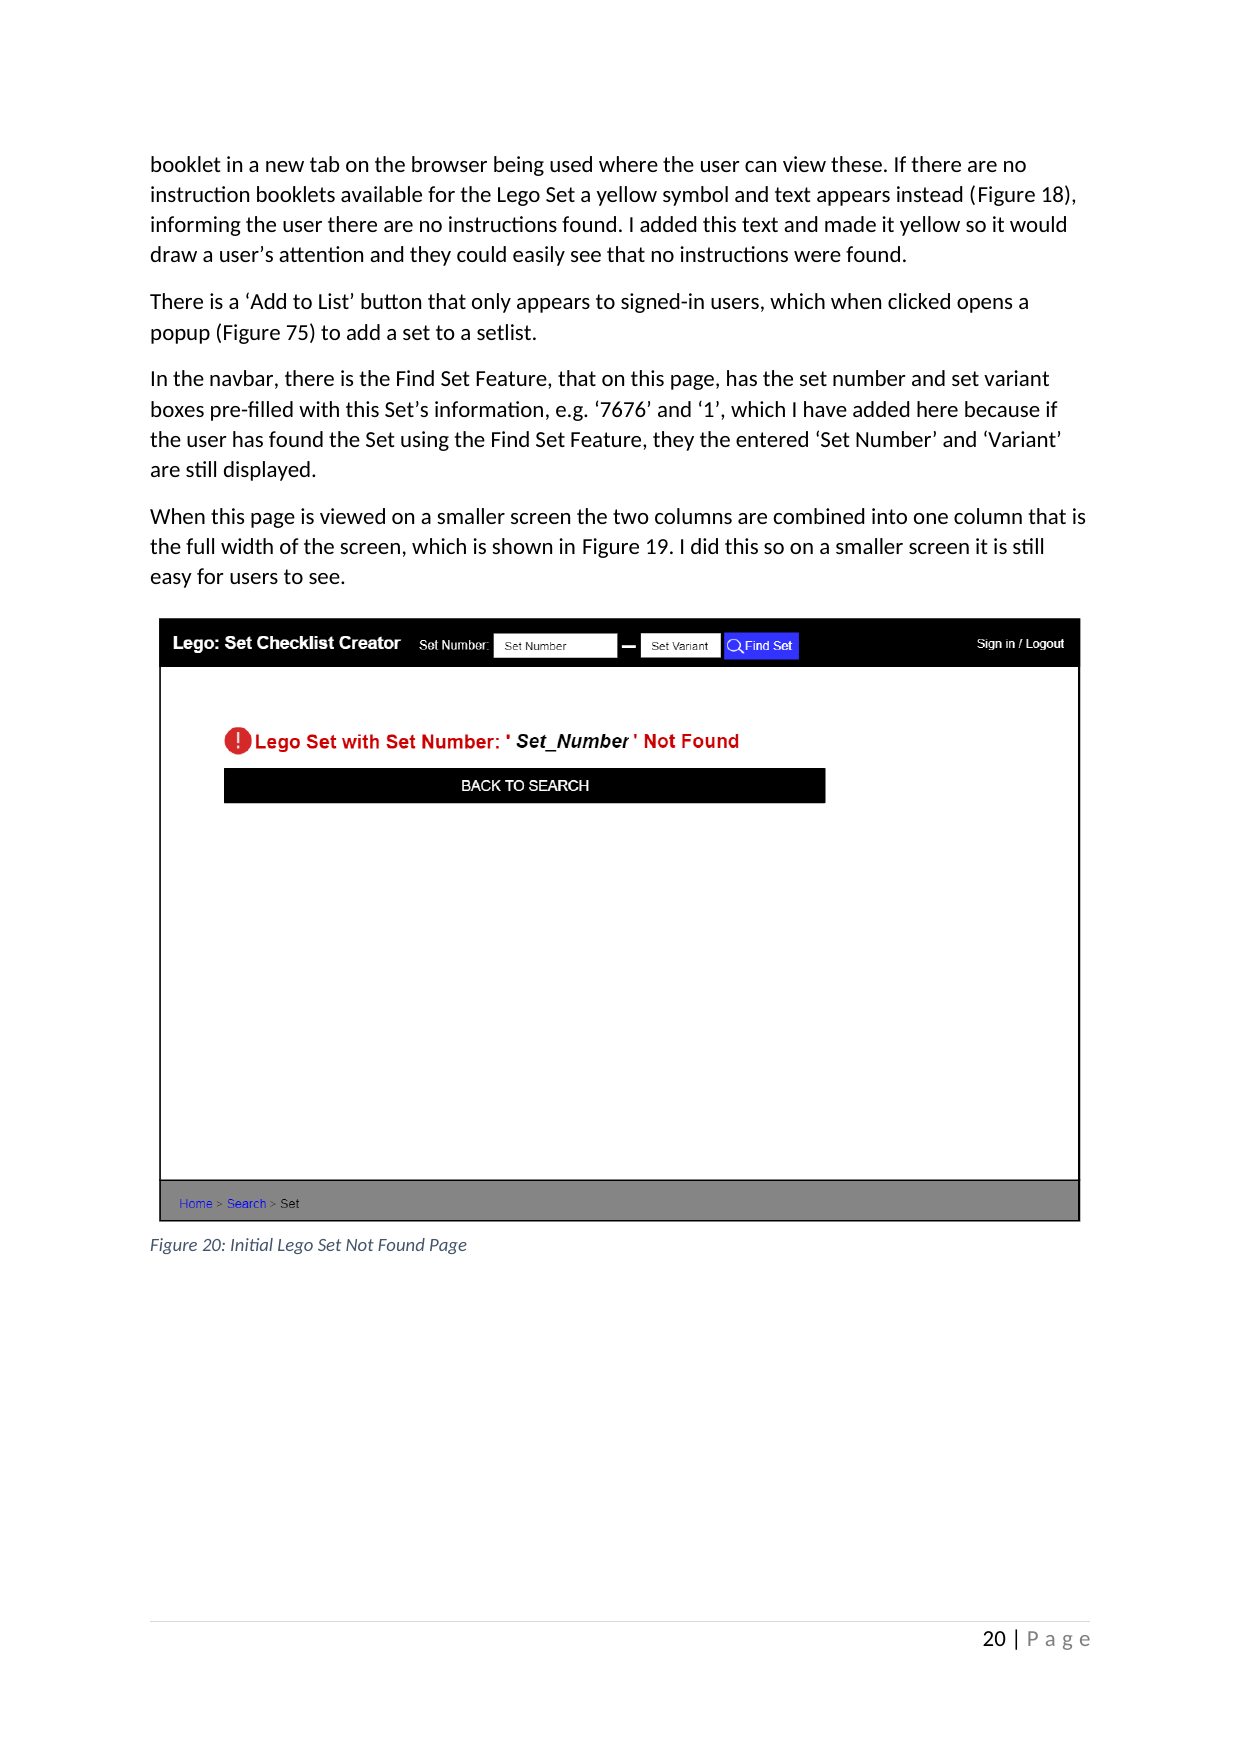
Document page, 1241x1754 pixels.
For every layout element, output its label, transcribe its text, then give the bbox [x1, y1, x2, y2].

text When this page is viewed on a smaller screen the two columns are combined into one column that is the full width of the screen, which is shown in Figure 19. I did this so on a smaller screen it is still easy for users to see. [150, 502, 1090, 591]
picture [150, 609, 1091, 1231]
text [150, 150, 1090, 269]
text Figure 20: Initial Lego Set Not Found Page [150, 1233, 1090, 1256]
text In the navbar, there is the Find Set Feature, that on this page, has the set number and set variant boxes pre-filled with this Set’s information, e.g. ‘7676’ and ‘1’, which I have added here because if the user has found the Set using the Find Set Feature, they the entered ‘Set Number’ and ‘Variant’ are still displayed. [150, 364, 1090, 483]
text There is a ‘Add to List’ button that only appears to signed-in users, which when clicked opens a popup (Figure 75) to add a set to a setlist. [150, 287, 1090, 346]
